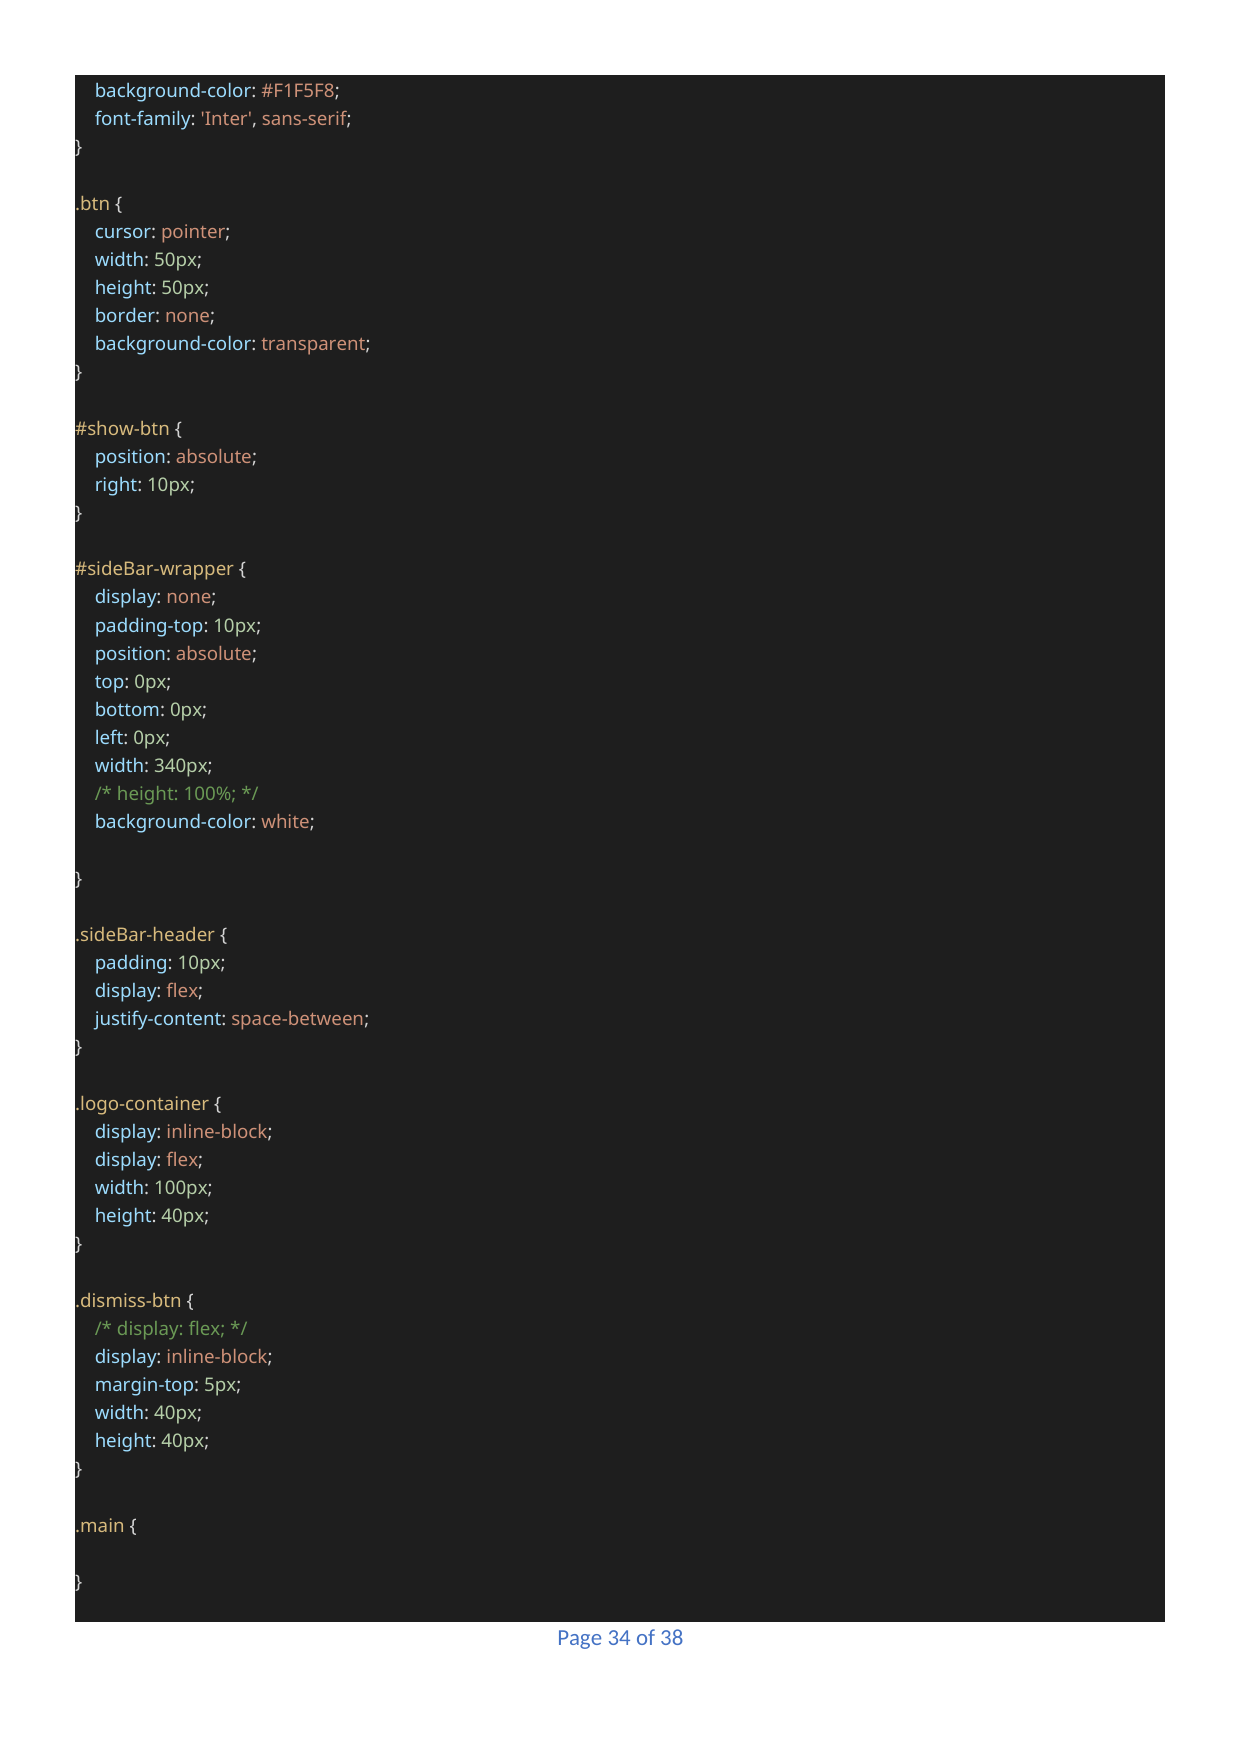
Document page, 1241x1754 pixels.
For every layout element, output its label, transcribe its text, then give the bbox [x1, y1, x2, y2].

text bottom: 0px; [75, 694, 1165, 722]
text width: 40px; [75, 1397, 1165, 1425]
text background-color: transparent; [75, 328, 1165, 356]
text height: 40px; [75, 1200, 1165, 1228]
text left: 0px; [75, 722, 1165, 750]
text .sideBar-header { [75, 919, 1165, 947]
text } [75, 497, 1165, 525]
text justify-content: space-between; [75, 1003, 1165, 1031]
text width: 50px; [75, 244, 1165, 272]
text padding-top: 10px; [75, 609, 1165, 637]
text .btn { [75, 187, 1165, 216]
text height: 50px; [75, 272, 1165, 300]
text #show-btn { [75, 412, 1165, 441]
text position: absolute; [75, 637, 1165, 666]
text .main { [75, 1509, 1165, 1537]
text right: 10px; [75, 469, 1165, 497]
text /* height: 100%; */ [75, 778, 1165, 806]
text } [75, 1228, 1165, 1256]
text #sideBar-wrapper { [75, 553, 1165, 581]
text } [75, 356, 1165, 384]
text display: flex; [75, 1144, 1165, 1172]
text padding: 10px; [75, 947, 1165, 975]
text width: 340px; [75, 750, 1165, 778]
text .dismiss-btn { [75, 1284, 1165, 1312]
text } [75, 131, 1165, 159]
text background-color: #F1F5F8; [75, 75, 1165, 103]
text .logo-container { [75, 1087, 1165, 1116]
text width: 100px; [75, 1172, 1165, 1200]
text height: 40px; [75, 1425, 1165, 1453]
text display: inline-block; [75, 1116, 1165, 1144]
text margin-top: 5px; [75, 1369, 1165, 1397]
text display: flex; [75, 975, 1165, 1003]
text cursor: pointer; [75, 216, 1165, 244]
text } [75, 862, 1165, 891]
text /* display: flex; */ [75, 1312, 1165, 1341]
text display: inline-block; [75, 1341, 1165, 1369]
text background-color: white; [75, 806, 1165, 834]
text top: 0px; [75, 666, 1165, 694]
text } [75, 1566, 1165, 1594]
text border: none; [75, 300, 1165, 328]
text } [75, 1031, 1165, 1059]
text } [75, 1453, 1165, 1481]
text display: none; [75, 581, 1165, 609]
text font-family: 'Inter', sans-serif; [75, 103, 1165, 131]
text position: absolute; [75, 441, 1165, 469]
